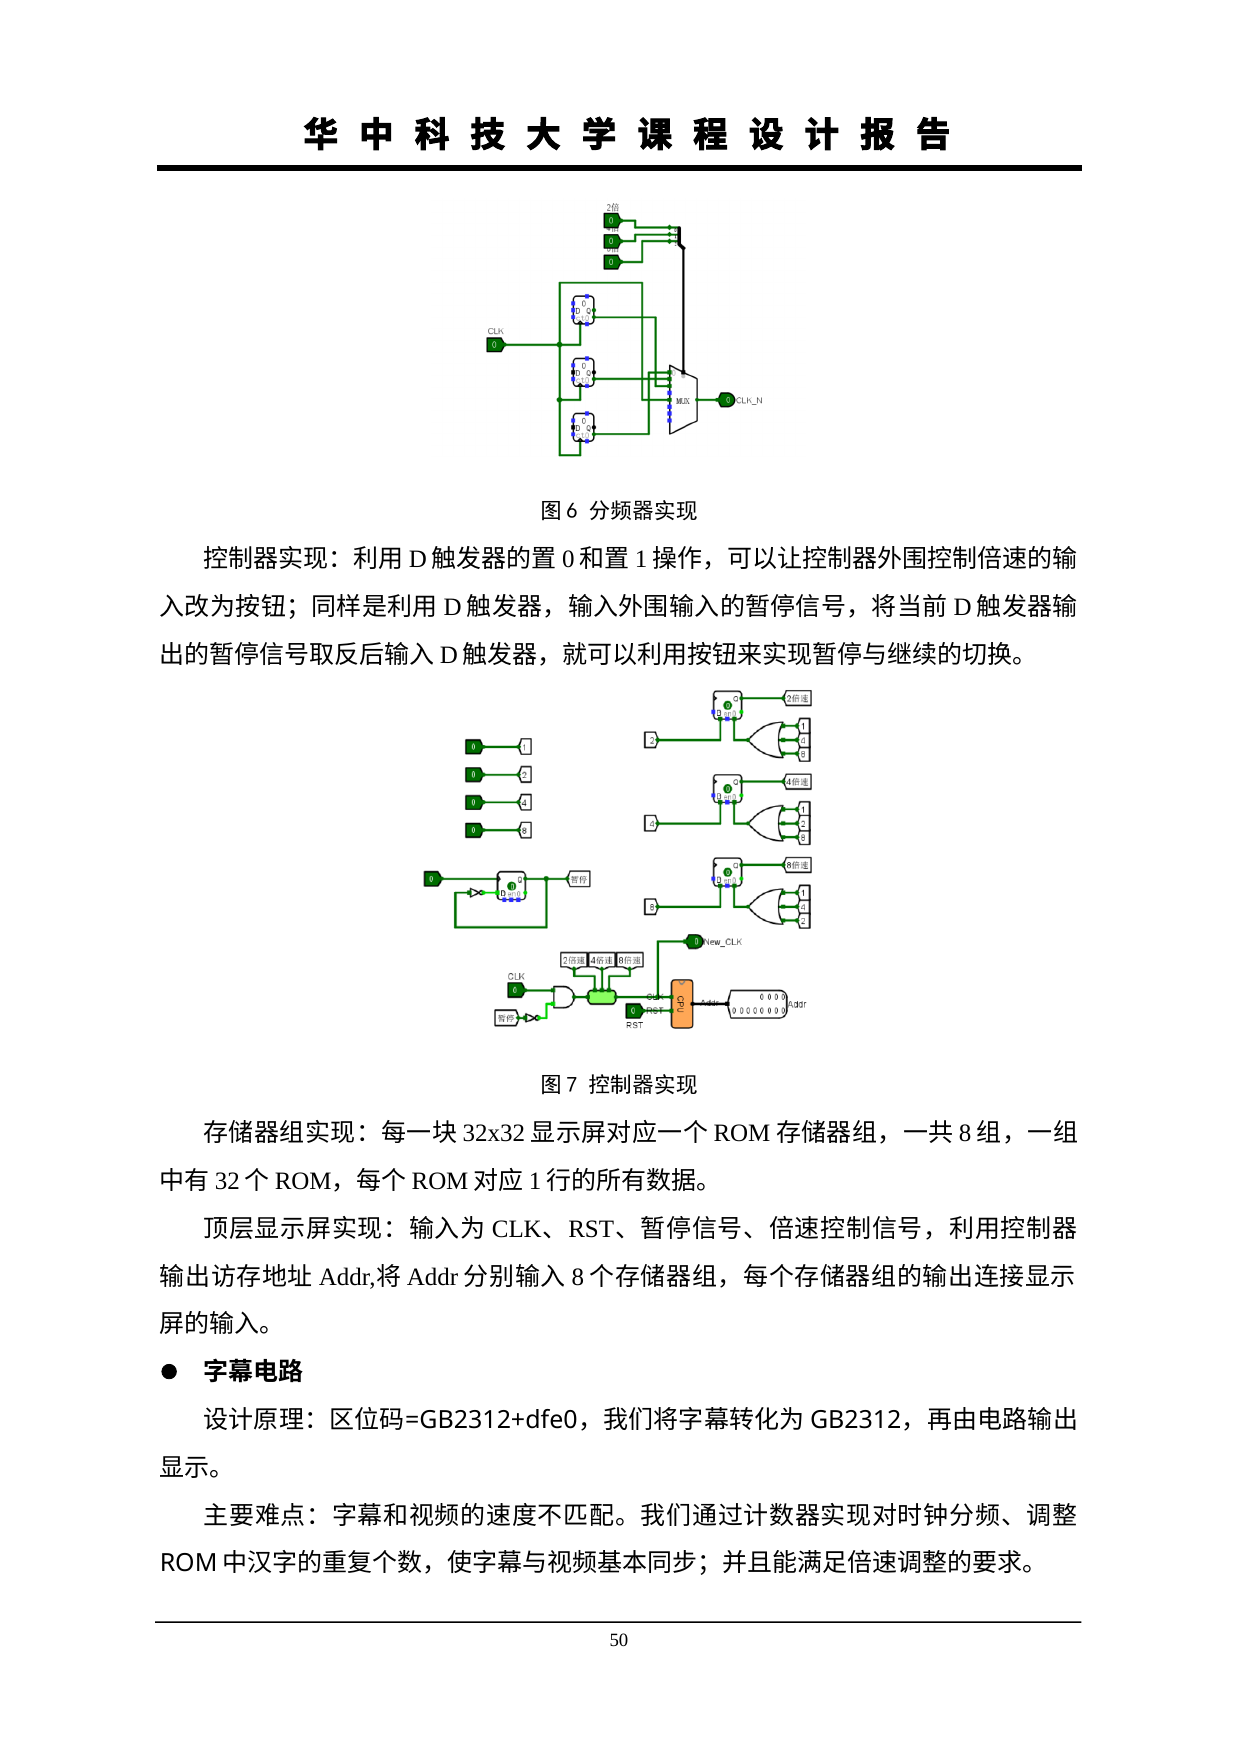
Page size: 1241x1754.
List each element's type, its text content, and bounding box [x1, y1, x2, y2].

text 设计原理：区位码=GB2312+dfe0，我们将字幕转化为GB2312，再由电路输出显示。 [159, 1394, 1078, 1489]
text 控制器实现：利用D触发器的置0和置1操作，可以让控制器外围控制倍速的输入改为按钮；同样是利用D触发器，输入外围输入的暂停信号，将当前D触发器输出的暂停信号取反后输入D触发器，就可以利用按钮来实现暂停与继续的切换。 [159, 533, 1078, 677]
text 图6 分频器实现 [159, 485, 1078, 533]
text 顶层显示屏实现：输入为CLK、RST、暂停信号、倍速控制信号，利用控制器输出访存地址Addr,将Addr分别输入8个存储器组，每个存储器组的输出连接显示屏的输入。 [159, 1202, 1078, 1346]
text 存储器组实现：每一块32x32显示屏对应一个ROM存储器组，一共8组，一组中有32个ROM，每个ROM对应1行的所有数据。 [159, 1107, 1078, 1202]
text 主要难点：字幕和视频的速度不匹配。我们通过计数器实现对时钟分频、调整ROM中汉字的重复个数，使字幕与视频基本同步；并且能满足倍速调整的要求。 [159, 1489, 1078, 1585]
picture [431, 198, 807, 457]
list 字幕电路 [159, 1346, 1078, 1394]
text 图7 控制器实现 [159, 1059, 1078, 1107]
picture [406, 676, 831, 1043]
